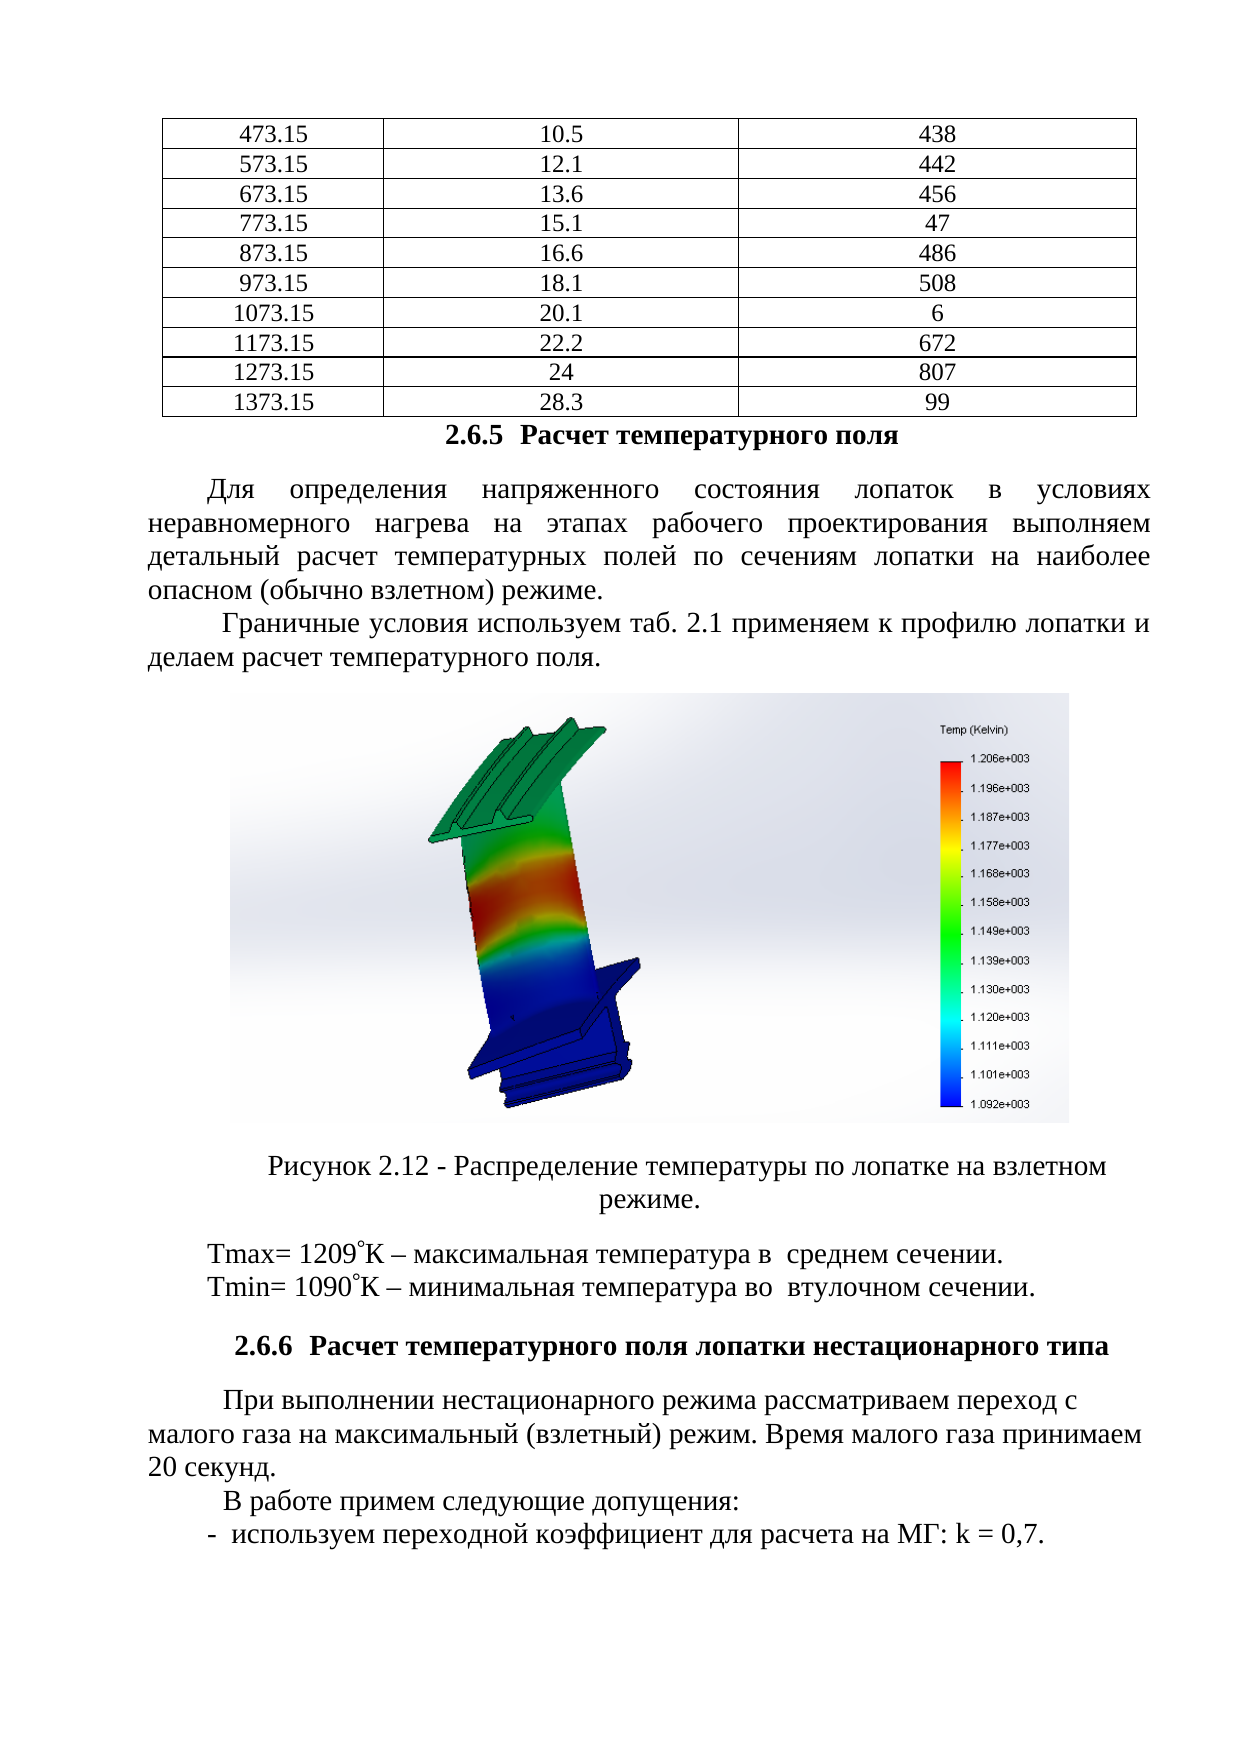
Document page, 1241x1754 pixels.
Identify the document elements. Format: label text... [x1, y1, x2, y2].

table_cell 18.1 [384, 268, 738, 297]
text Граничные условия используем таб. 2.1 применяем к профилю лопатки и делаем расчет температурного поля. [148, 606, 1152, 673]
table_cell 456 [739, 179, 1136, 207]
table_cell 1373.15 [163, 387, 383, 416]
table_cell 22.2 [384, 328, 738, 356]
text Рисунок 2.12 - Распределение температуры по лопатке на взлетном режиме. [148, 1148, 1152, 1215]
table_cell 1073.15 [163, 298, 383, 327]
table_cell 672 [739, 328, 1136, 356]
text Tmin= 1090К – минимальная температура во втулочном сечении. [148, 1269, 1152, 1303]
table_cell 508 [739, 268, 1136, 297]
table_cell 6 [739, 298, 1136, 327]
table_cell 13.6 [384, 179, 738, 207]
table_cell 15.1 [384, 209, 738, 237]
table_cell 28.3 [384, 387, 738, 416]
table_cell 573.15 [163, 149, 383, 178]
table_cell 673.15 [163, 179, 383, 207]
table_cell 873.15 [163, 238, 383, 267]
table_cell 807 [739, 358, 1136, 386]
table_cell 47 [739, 209, 1136, 237]
list Расчет температурного поля лопатки нестационарного типа [192, 1328, 1152, 1362]
table_cell 24 [384, 358, 738, 386]
text При выполнении нестационарного режима рассматриваем переход с малого газа на максимальный (взлетный) режим. Время малого газа принимаем 20 секунд. [148, 1382, 1152, 1483]
table_cell 973.15 [163, 268, 383, 297]
text - используем переходной коэффициент для расчета на МГ: k = 0,7. [148, 1517, 1152, 1550]
table_cell 473.15 [163, 119, 383, 148]
table_cell 773.15 [163, 209, 383, 237]
table_cell 442 [739, 149, 1136, 178]
table_cell 10.5 [384, 119, 738, 148]
table_cell 16.6 [384, 238, 738, 267]
list Расчет температурного поля [192, 417, 1152, 451]
table_cell 438 [739, 119, 1136, 148]
table_cell 486 [739, 238, 1136, 267]
table_cell 1273.15 [163, 358, 383, 386]
table_cell 12.1 [384, 149, 738, 178]
text В работе примем следующие допущения: [148, 1483, 1152, 1517]
table_cell 20.1 [384, 298, 738, 327]
text Для определения напряженного состояния лопаток в условиях неравномерного нагрева на этапах рабочего проектирования выполняем детальный расчет температурных полей по сечениям лопатки на наиболее опасном (обычно взлетном) режиме. [148, 471, 1152, 606]
table_cell 99 [739, 387, 1136, 416]
table_cell 1173.15 [163, 328, 383, 356]
picture [230, 693, 1070, 1123]
text Tmax= 1209К – максимальная температура в среднем сечении. [148, 1236, 1152, 1269]
